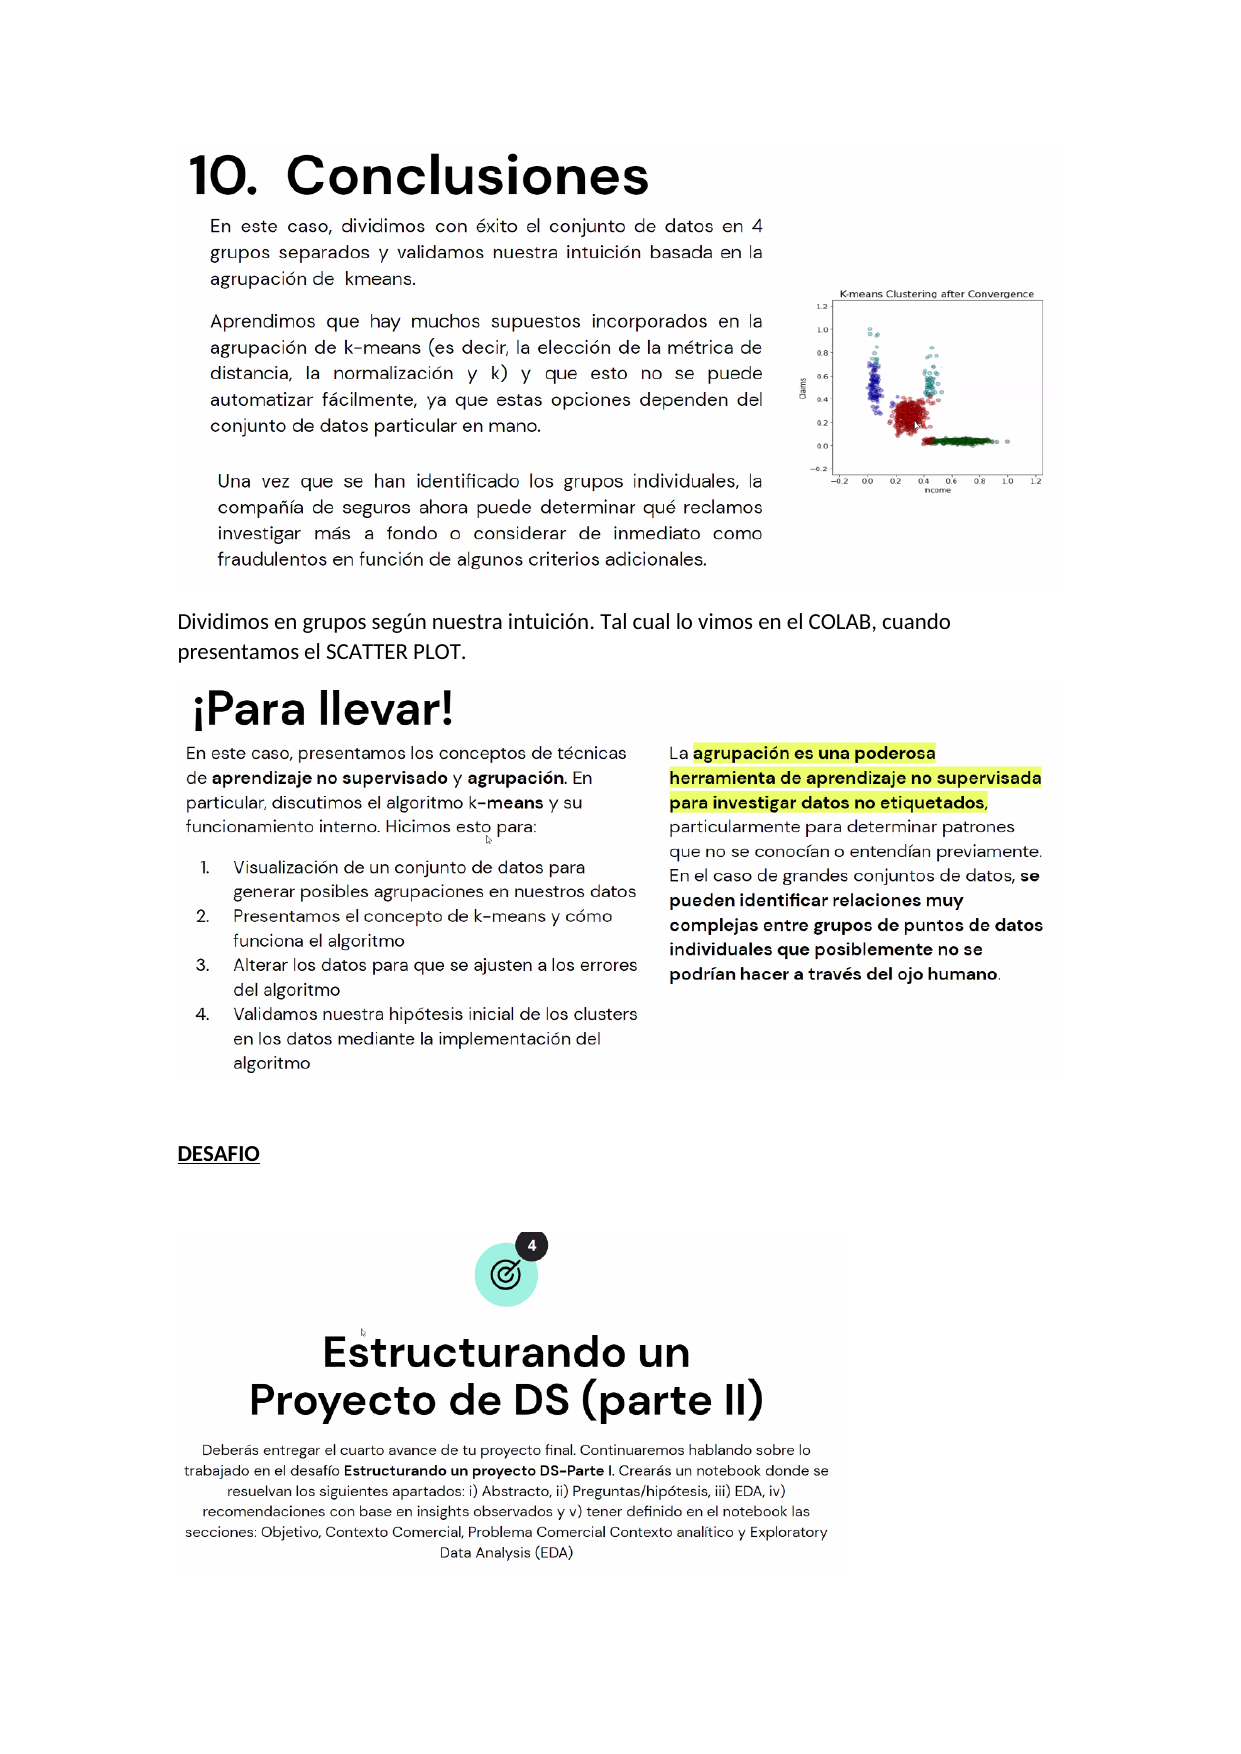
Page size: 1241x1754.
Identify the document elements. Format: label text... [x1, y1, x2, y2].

picture [177, 147, 1062, 589]
picture [177, 684, 1063, 1074]
text DESAFIO [177, 1139, 1063, 1167]
picture [177, 1232, 845, 1575]
text Dividimos en grupos según nuestra intuición. Tal cual lo vimos en el COLAB, cuando presentamos el SCATTER PLOT. [177, 607, 1063, 665]
